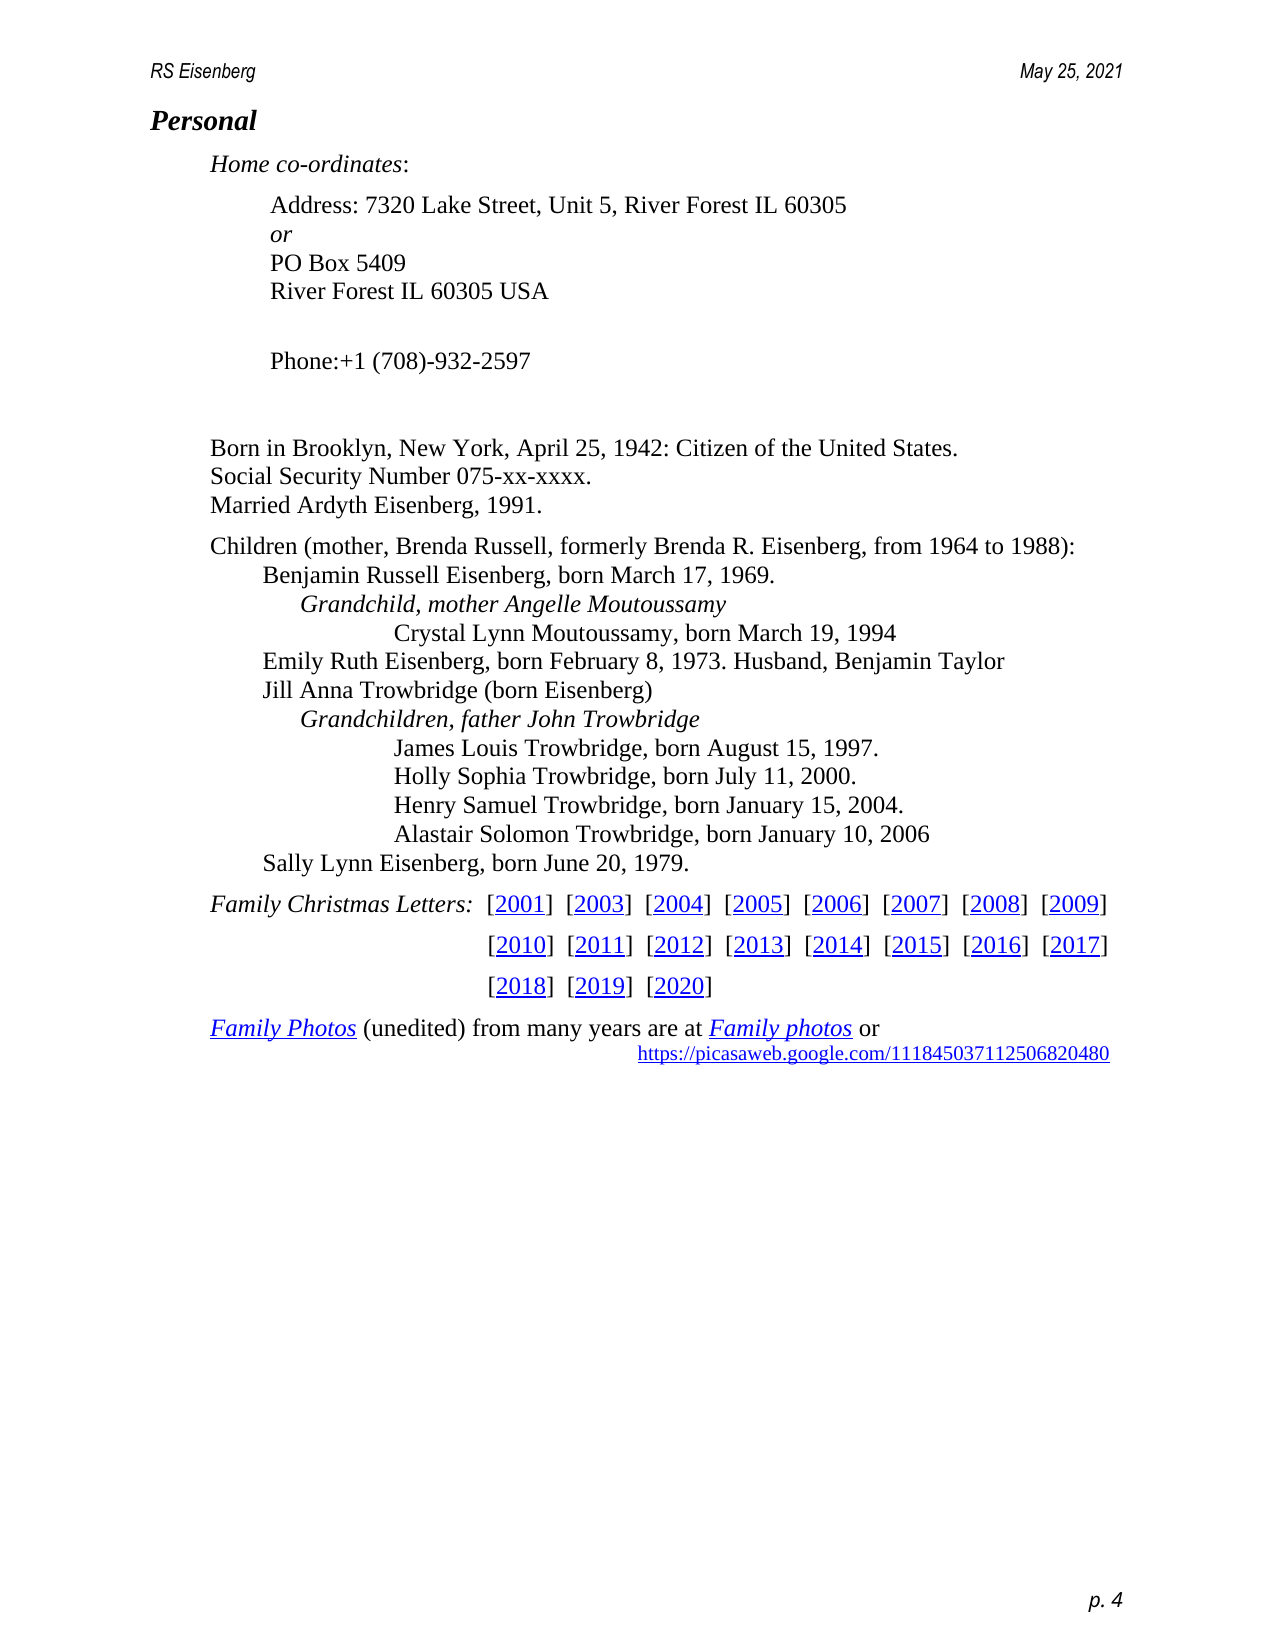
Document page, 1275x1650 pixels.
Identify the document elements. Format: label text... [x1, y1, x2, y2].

text Benjamin Russell Eisenberg, born March 17, 1969. [210, 560, 1125, 589]
text Family Photos (unedited) from many years are at Family photos or [210, 1013, 1125, 1041]
text Jill Anna Trowbridge (born Eisenberg) [210, 675, 1125, 704]
text Emily Ruth Eisenberg, born February 8, 1973. Husband, Benjamin Taylor [210, 646, 1125, 675]
text Social Security Number 075-xx-xxxx. [210, 461, 1125, 490]
text Born in Brooklyn, New York, April 25, 1942: Citizen of the United States. [210, 433, 1125, 461]
text James Louis Trowbridge, born August 15, 1997. [210, 733, 1125, 761]
text Phone:+1 (708)-932-2597 [270, 346, 1125, 375]
text Home co-ordinates: [210, 149, 1125, 178]
text Sally Lynn Eisenberg, born June 20, 1979. [210, 848, 1125, 876]
text Crystal Lynn Moutoussamy, born March 19, 1994 [210, 618, 1125, 646]
text Children (mother, Brenda Russell, formerly Brenda R. Eisenberg, from 1964 to 1988): [210, 531, 1125, 560]
text [2010] [2011] [2012] [2013] [2014] [2015] [2016] [2017] [210, 930, 1125, 959]
text Holly Sophia Trowbridge, born July 11, 2000. [210, 761, 1125, 790]
text Alastair Solomon Trowbridge, born January 10, 2006 [210, 819, 1125, 848]
text Grandchildren, father John Trowbridge [210, 704, 1125, 733]
text Personal [150, 103, 1125, 136]
text or [270, 219, 1125, 248]
text Family Christmas Letters: [2001] [2003] [2004] [2005] [2006] [2007] [2008] [2009] [210, 889, 1125, 918]
text Henry Samuel Trowbridge, born January 15, 2004. [210, 790, 1125, 819]
text Grandchild, mother Angelle Moutoussamy [210, 589, 1125, 618]
text Address: 7320 Lake Street, Unit 5, River Forest IL 60305 [270, 190, 1125, 219]
text Married Ardyth Eisenberg, 1991. [210, 490, 1125, 519]
text PO Box 5409 [270, 248, 1125, 276]
text https://picasaweb.google.com/111845037112506820480 [210, 1041, 1125, 1065]
text River Forest IL 60305 USA [270, 276, 1125, 305]
text [2018] [2019] [2020] [210, 971, 1125, 1000]
